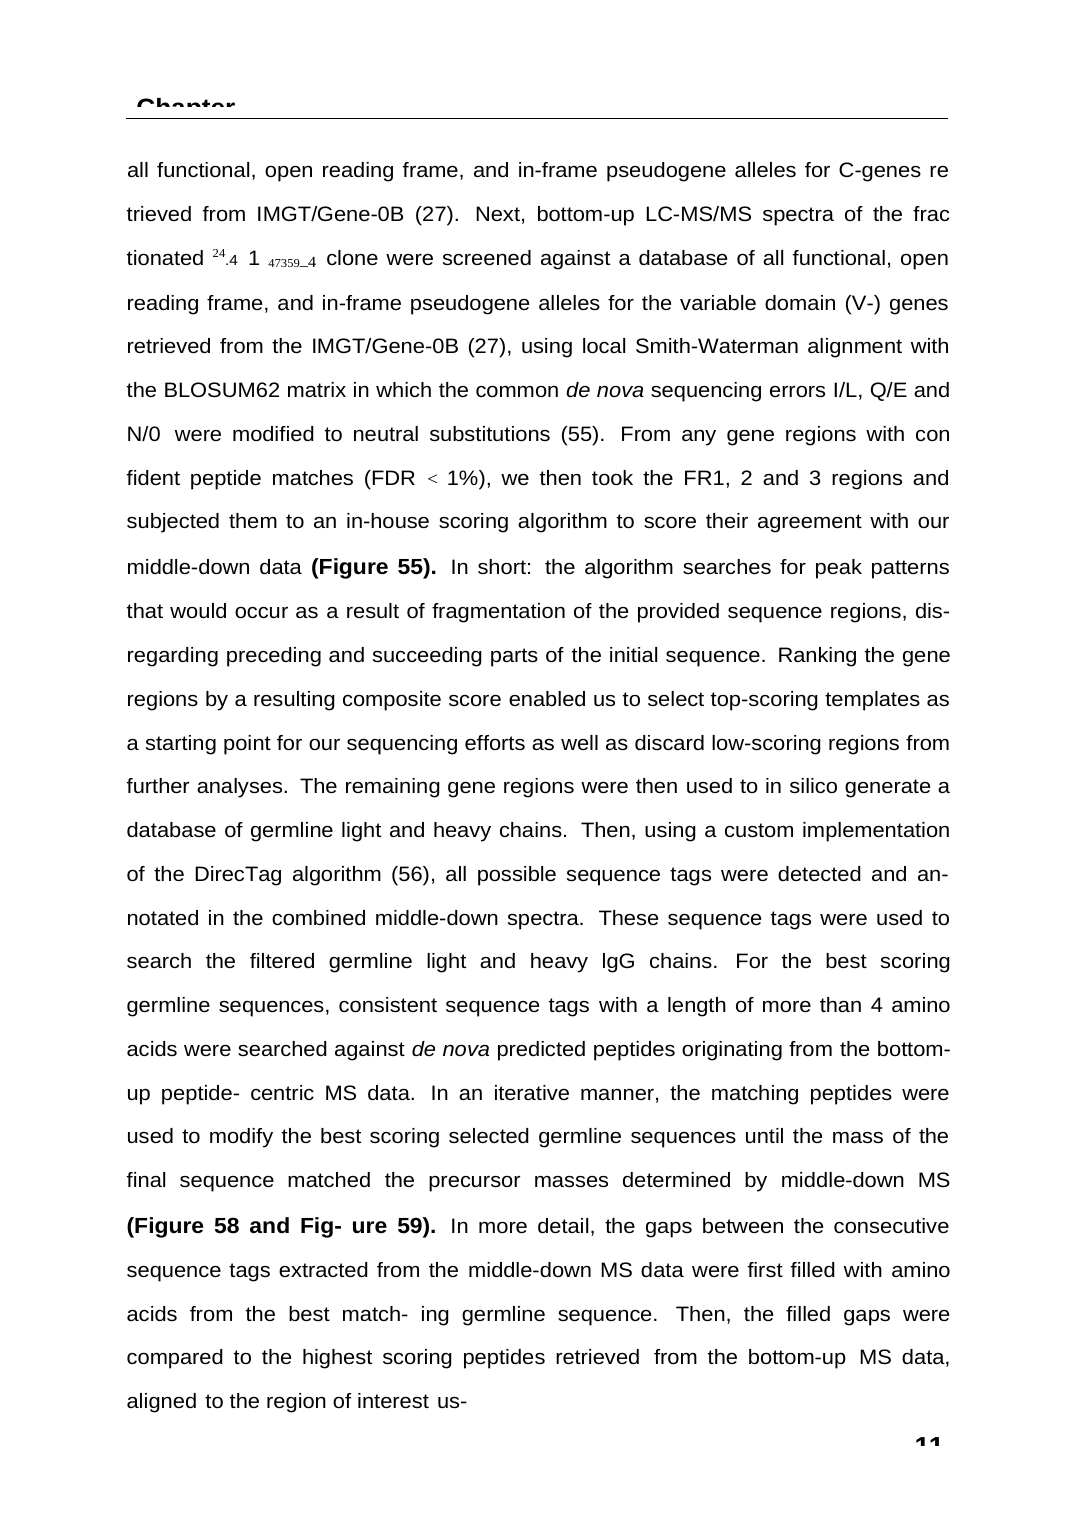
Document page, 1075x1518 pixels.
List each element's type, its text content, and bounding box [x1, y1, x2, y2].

text all functional, open reading frame, and in-frame pseudogene alleles for C-genes re­ trieved from IMGT/Gene-0B (27). Next, bottom-up LC-MS/MS spectra of the frac­ tionated 24.4 1 47359_4 clone were screened against a database of all functional, open reading frame, and in-frame pseudogene alleles for the variable domain (V-) genes retrieved from the IMGT/Gene-0B (27), using local Smith-Waterman alignment with the BLOSUM62 matrix in which the common de nova sequencing errors I/L, Q/E and N/0 were modified to neutral substitutions (55). From any gene regions with con­ fident peptide matches (FDR < 1%), we then took the FR1, 2 and 3 regions and subjected them to an in-house scoring algorithm to score their agreement with our middle-down data (Figure 55). In short: the algorithm searches for peak patterns that would occur as a result of fragmentation of the provided sequence regions, dis- regarding preceding and succeeding parts of the initial sequence. Ranking the gene regions by a resulting composite score enabled us to select top-scoring templates as a starting point for our sequencing efforts as well as discard low-scoring regions from further analyses. The remaining gene regions were then used to in silico generate a database of germline light and heavy chains. Then, using a custom implementation of the DirecTag algorithm (56), all possible sequence tags were detected and an- notated in the combined middle-down spectra. These sequence tags were used to search the filtered germline light and heavy lgG chains. For the best scoring germline sequences, consistent sequence tags with a length of more than 4 amino acids were searched against de nova predicted peptides originating from the bottom-up peptide- centric MS data. In an iterative manner, the matching peptides were used to modify the best scoring selected germline sequences until the mass of the final sequence matched the precursor masses determined by middle-down MS (Figure 58 and Fig- ure 59). In more detail, the gaps between the consecutive sequence tags extracted from the middle-down MS data were first filled with amino acids from the best match- ing germline sequence. Then, the filled gaps were compared to the highest scoring peptides retrieved from the bottom-up MS data, aligned to the region of interest us- [126, 158, 951, 1413]
